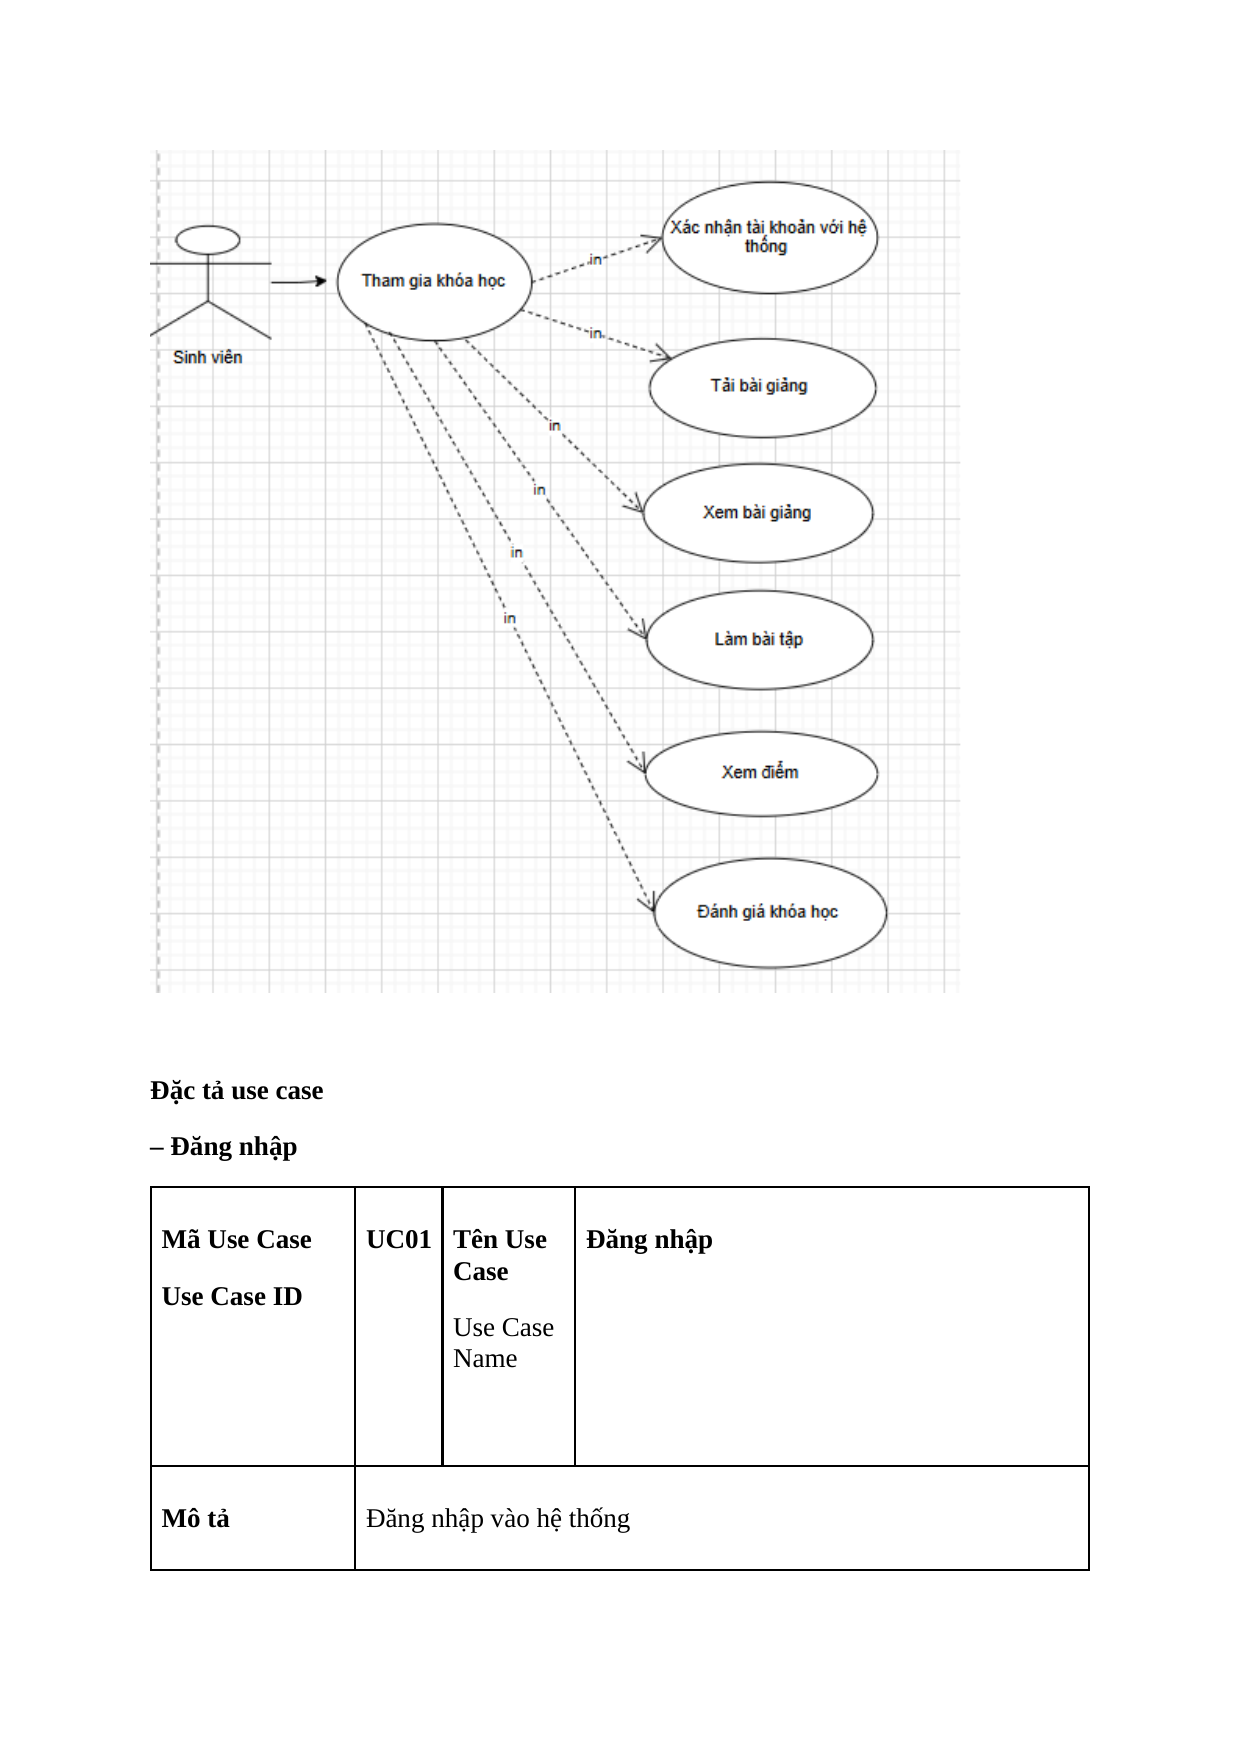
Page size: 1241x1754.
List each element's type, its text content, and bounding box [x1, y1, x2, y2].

table_header UC01 [356, 1188, 441, 1465]
table_header Mã Use Case Use Case ID [152, 1188, 354, 1465]
table_cell Mô tả Description [152, 1467, 354, 1569]
table_header Tên Use Case Use Case Name [444, 1188, 574, 1465]
table_header Đăng nhập [576, 1188, 1088, 1465]
text Đặc tả use case [150, 1074, 1090, 1105]
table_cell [356, 1467, 1088, 1569]
picture [150, 150, 961, 993]
text – Đăng nhập [150, 1130, 1090, 1161]
